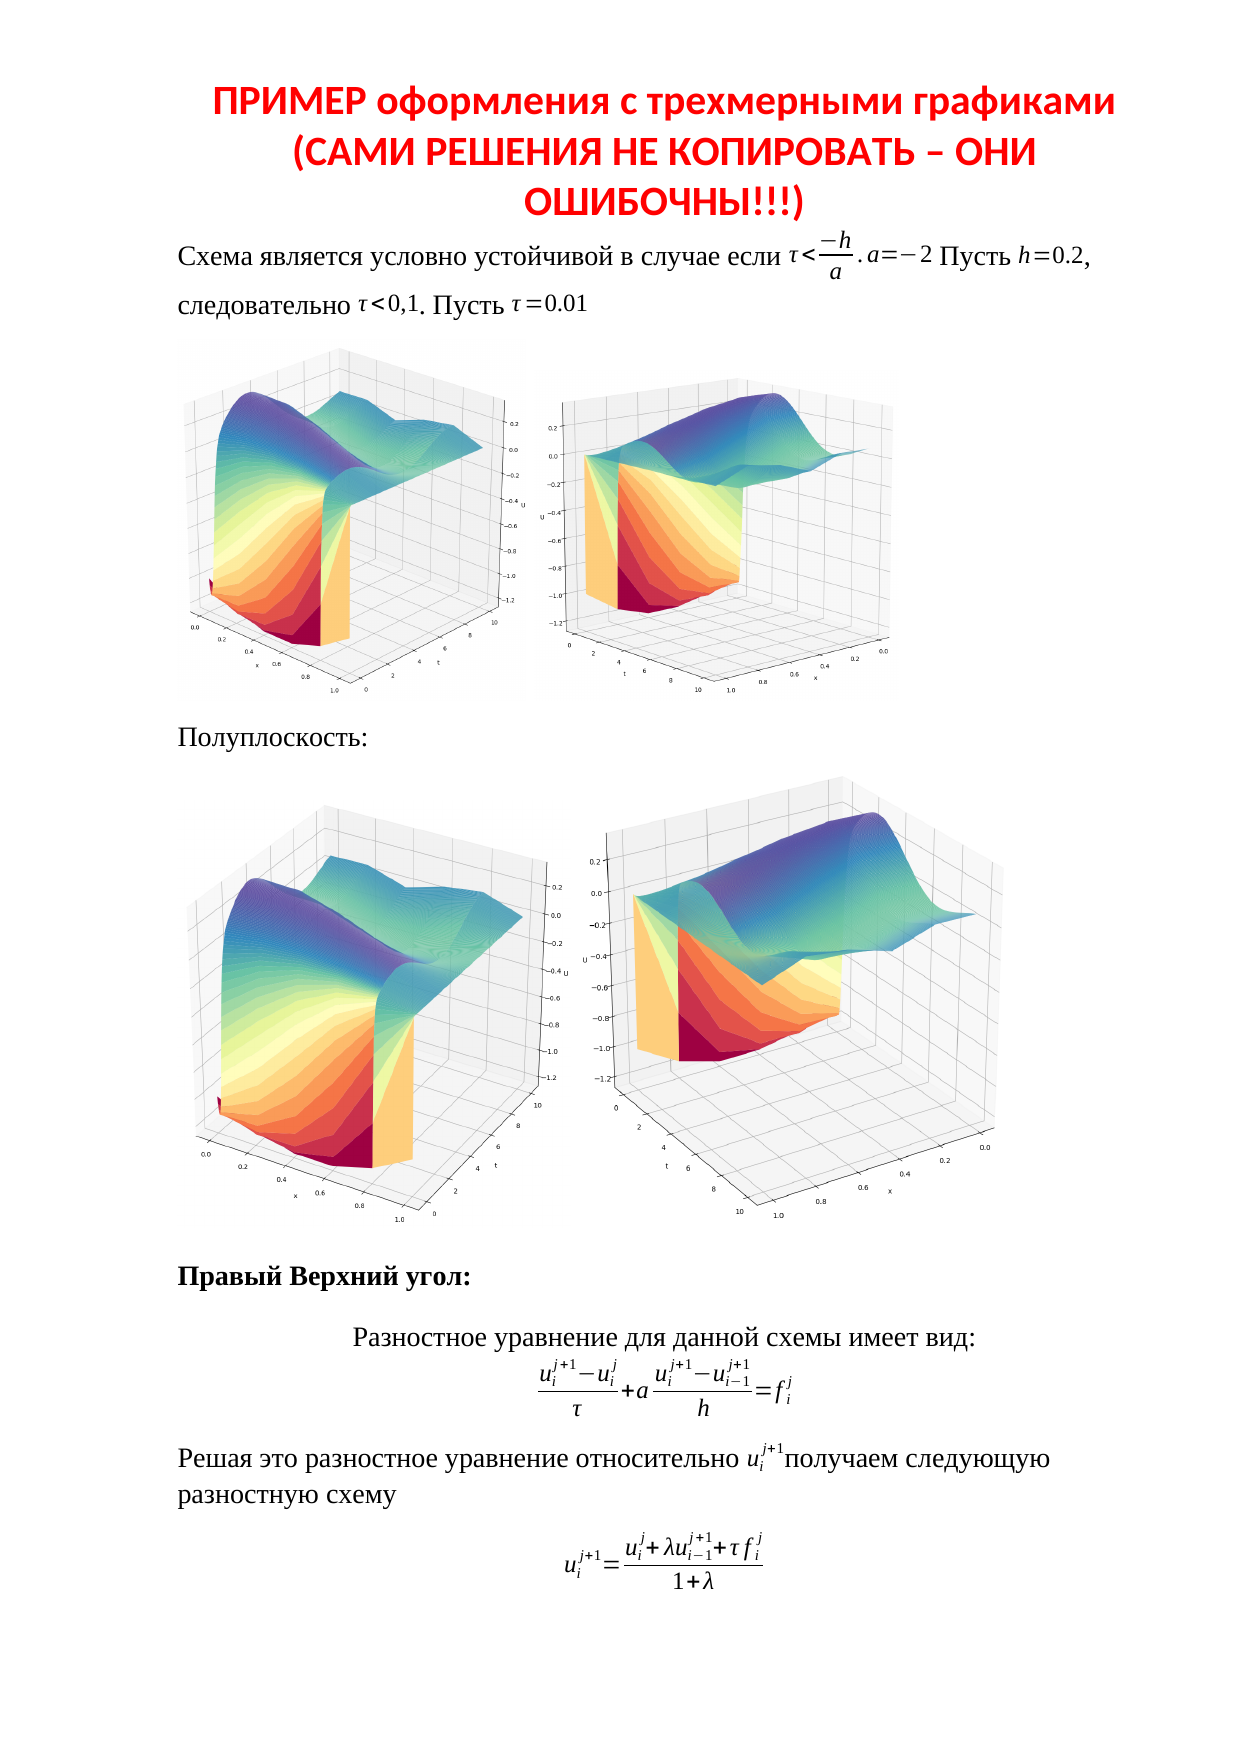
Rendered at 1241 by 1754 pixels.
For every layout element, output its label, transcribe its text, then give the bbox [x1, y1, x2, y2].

text Разностное уравнение для данной схемы имеет вид: [177, 1320, 1152, 1421]
text Полуплоскость: [177, 719, 1152, 752]
picture [533, 370, 899, 701]
picture [177, 800, 571, 1228]
picture [578, 771, 1013, 1228]
text Правый Верхний угол: [177, 1259, 1152, 1291]
picture [177, 339, 527, 701]
text Решая это разностное уравнение относительно получаем следующую разностную схему [177, 1440, 1152, 1510]
text Схема является условно устойчивой в случае если Пусть , следовательно . Пусть [177, 226, 1152, 320]
